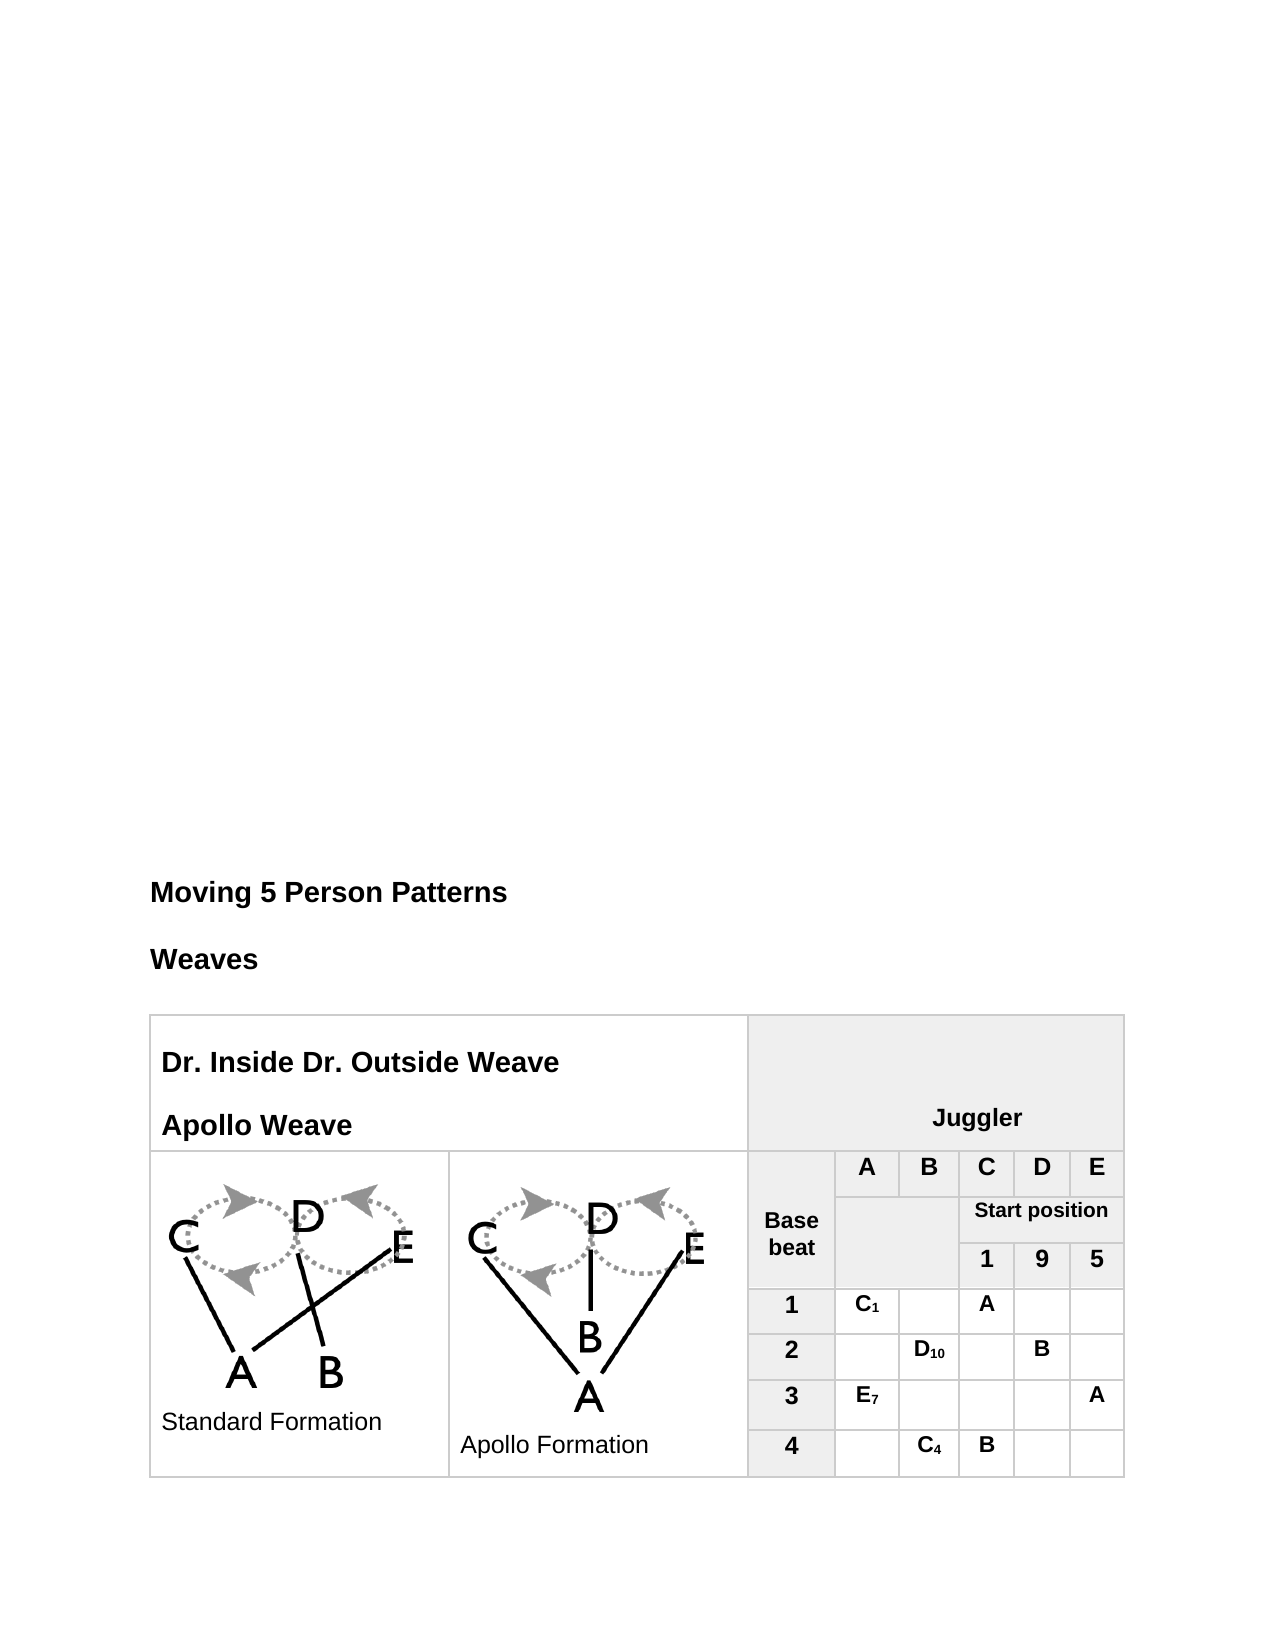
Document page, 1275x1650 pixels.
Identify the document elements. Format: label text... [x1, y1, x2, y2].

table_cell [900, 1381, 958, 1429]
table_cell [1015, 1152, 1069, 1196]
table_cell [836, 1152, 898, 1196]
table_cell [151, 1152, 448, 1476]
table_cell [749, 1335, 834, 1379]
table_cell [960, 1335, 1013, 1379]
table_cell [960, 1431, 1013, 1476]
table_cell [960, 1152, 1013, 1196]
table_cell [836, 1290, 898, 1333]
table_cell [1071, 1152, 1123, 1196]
picture [161, 1182, 420, 1404]
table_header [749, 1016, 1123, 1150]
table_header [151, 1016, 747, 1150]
picture [460, 1185, 711, 1427]
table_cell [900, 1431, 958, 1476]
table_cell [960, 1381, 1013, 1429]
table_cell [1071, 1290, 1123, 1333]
subtitle Weaves [150, 942, 1125, 976]
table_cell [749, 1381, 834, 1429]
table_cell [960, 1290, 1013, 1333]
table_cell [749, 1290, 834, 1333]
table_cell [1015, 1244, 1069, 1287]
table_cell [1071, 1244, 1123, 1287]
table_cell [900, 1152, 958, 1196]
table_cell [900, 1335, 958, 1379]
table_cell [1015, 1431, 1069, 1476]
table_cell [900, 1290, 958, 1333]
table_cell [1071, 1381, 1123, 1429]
subtitle Moving 5 Person Patterns [150, 875, 1125, 909]
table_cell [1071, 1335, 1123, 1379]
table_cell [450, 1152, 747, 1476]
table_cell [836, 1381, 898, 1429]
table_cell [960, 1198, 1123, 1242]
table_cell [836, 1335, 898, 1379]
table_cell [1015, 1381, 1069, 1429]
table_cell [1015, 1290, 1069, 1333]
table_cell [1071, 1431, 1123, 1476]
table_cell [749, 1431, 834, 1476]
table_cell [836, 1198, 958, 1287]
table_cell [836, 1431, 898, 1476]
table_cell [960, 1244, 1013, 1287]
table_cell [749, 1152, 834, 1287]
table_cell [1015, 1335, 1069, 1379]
